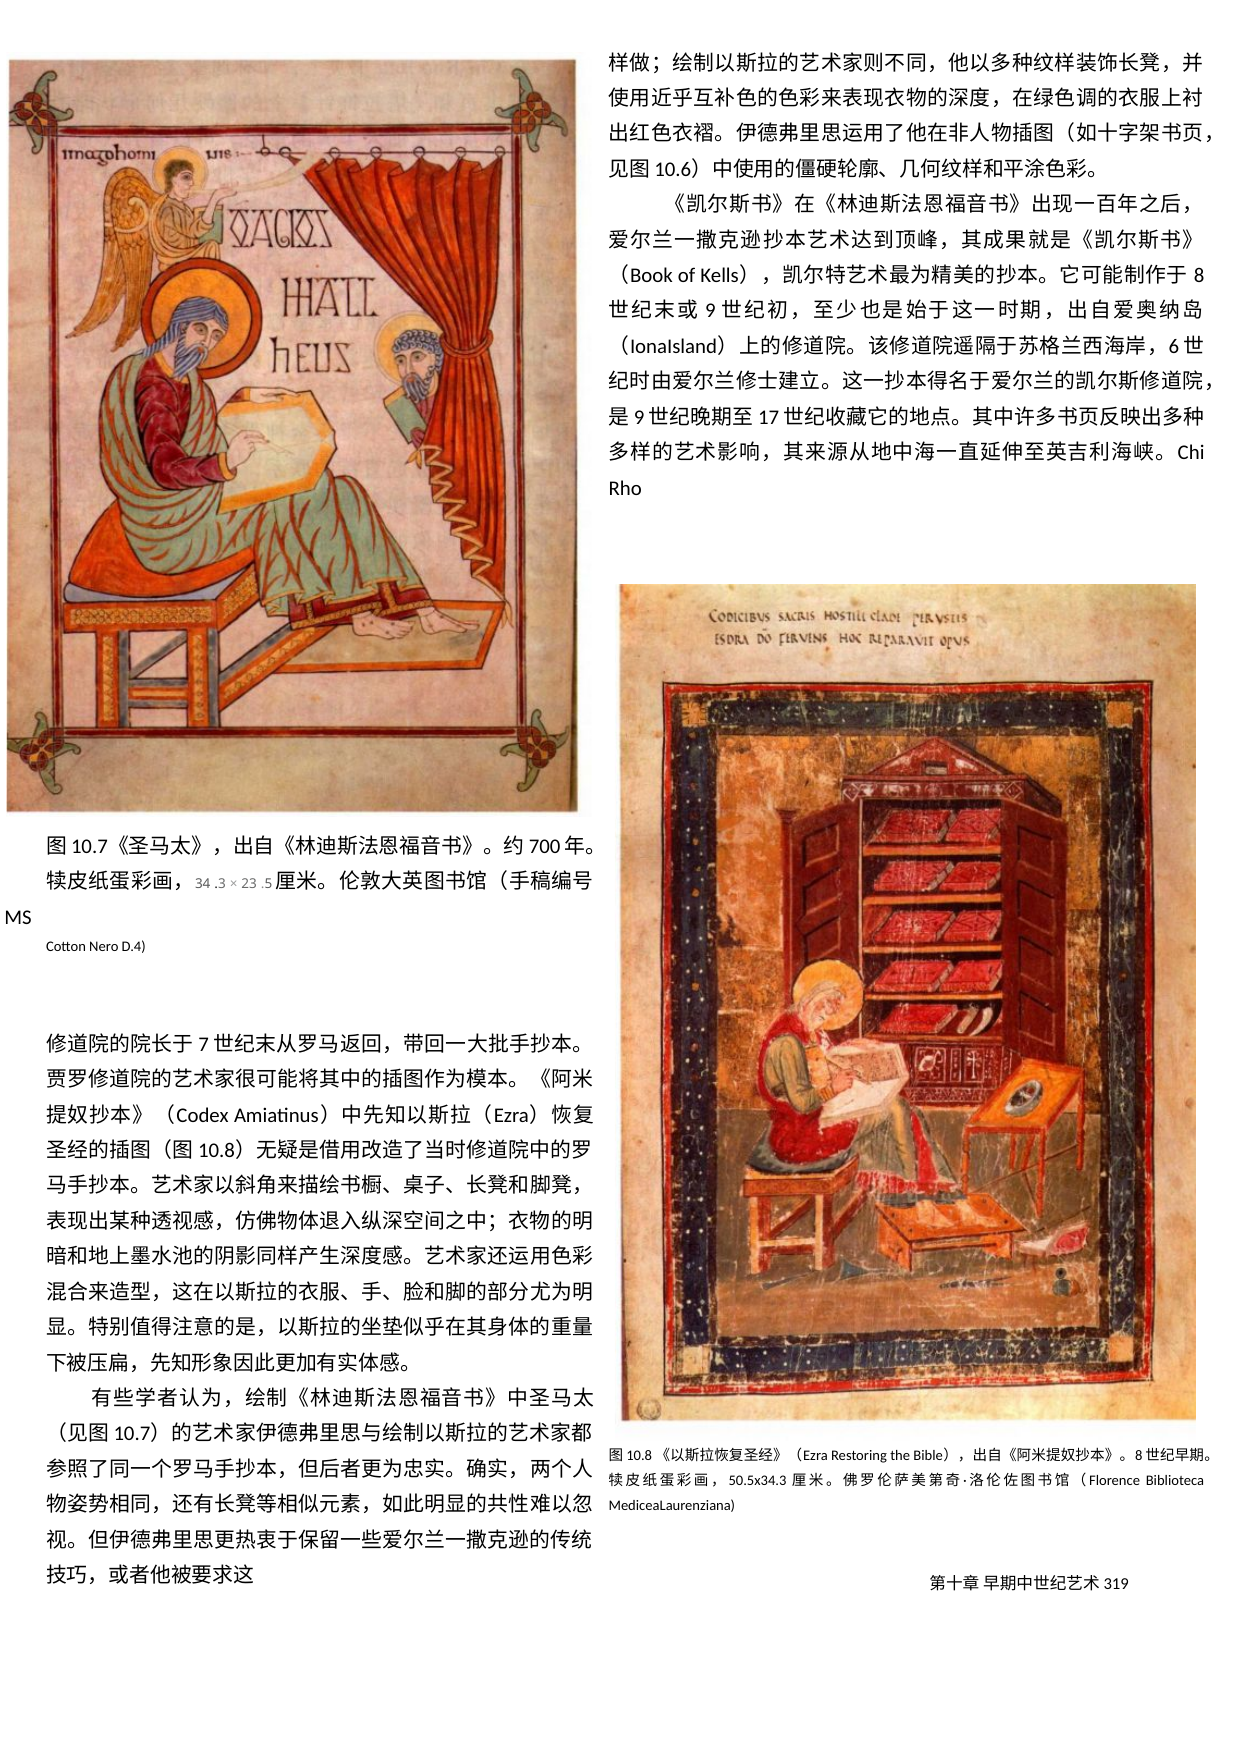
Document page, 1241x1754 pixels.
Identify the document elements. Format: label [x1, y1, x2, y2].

picture [6, 52, 592, 817]
picture [614, 584, 1196, 1441]
